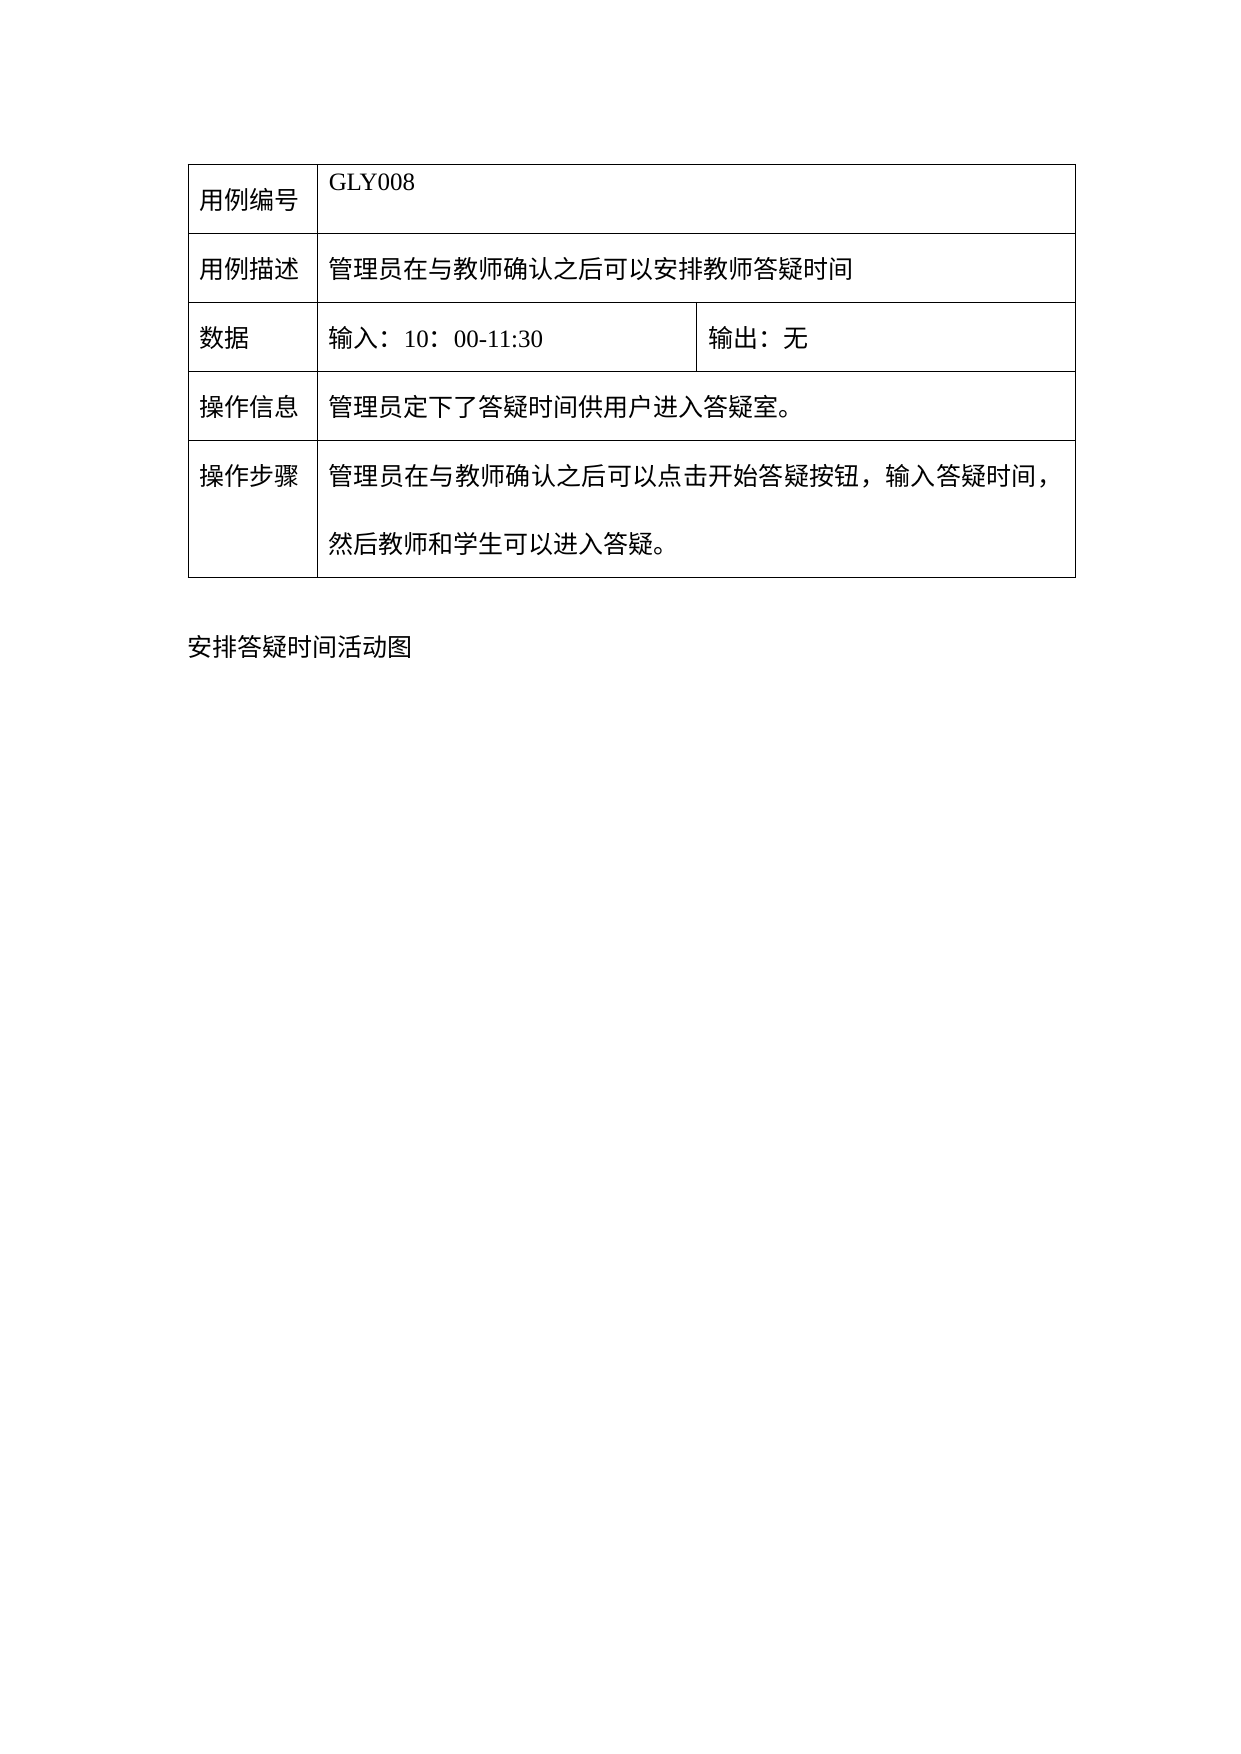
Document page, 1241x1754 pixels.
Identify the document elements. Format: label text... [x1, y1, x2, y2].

table_cell 管理员在与教师确认之后可以安排教师答疑时间 [318, 234, 1075, 302]
table_cell 操作步骤 [189, 441, 317, 577]
table_cell 用例编号 [189, 165, 317, 233]
table_cell 管理员在与教师确认之后可以点击开始答疑按钮，输入答疑时间，然后教师和学生可以进入答疑。 [318, 441, 1075, 577]
table_cell 用例描述 [189, 234, 317, 302]
table_cell 数据 [189, 303, 317, 371]
table_cell 操作信息 [189, 372, 317, 440]
table_cell GLY008 [318, 165, 1075, 233]
text 安排答疑时间活动图 [187, 612, 1053, 679]
table_cell 管理员定下了答疑时间供用户进入答疑室。 [318, 372, 1075, 440]
table_cell 输出：无 [697, 303, 1075, 371]
table_cell 输入：10：00-11:30 [318, 303, 696, 371]
